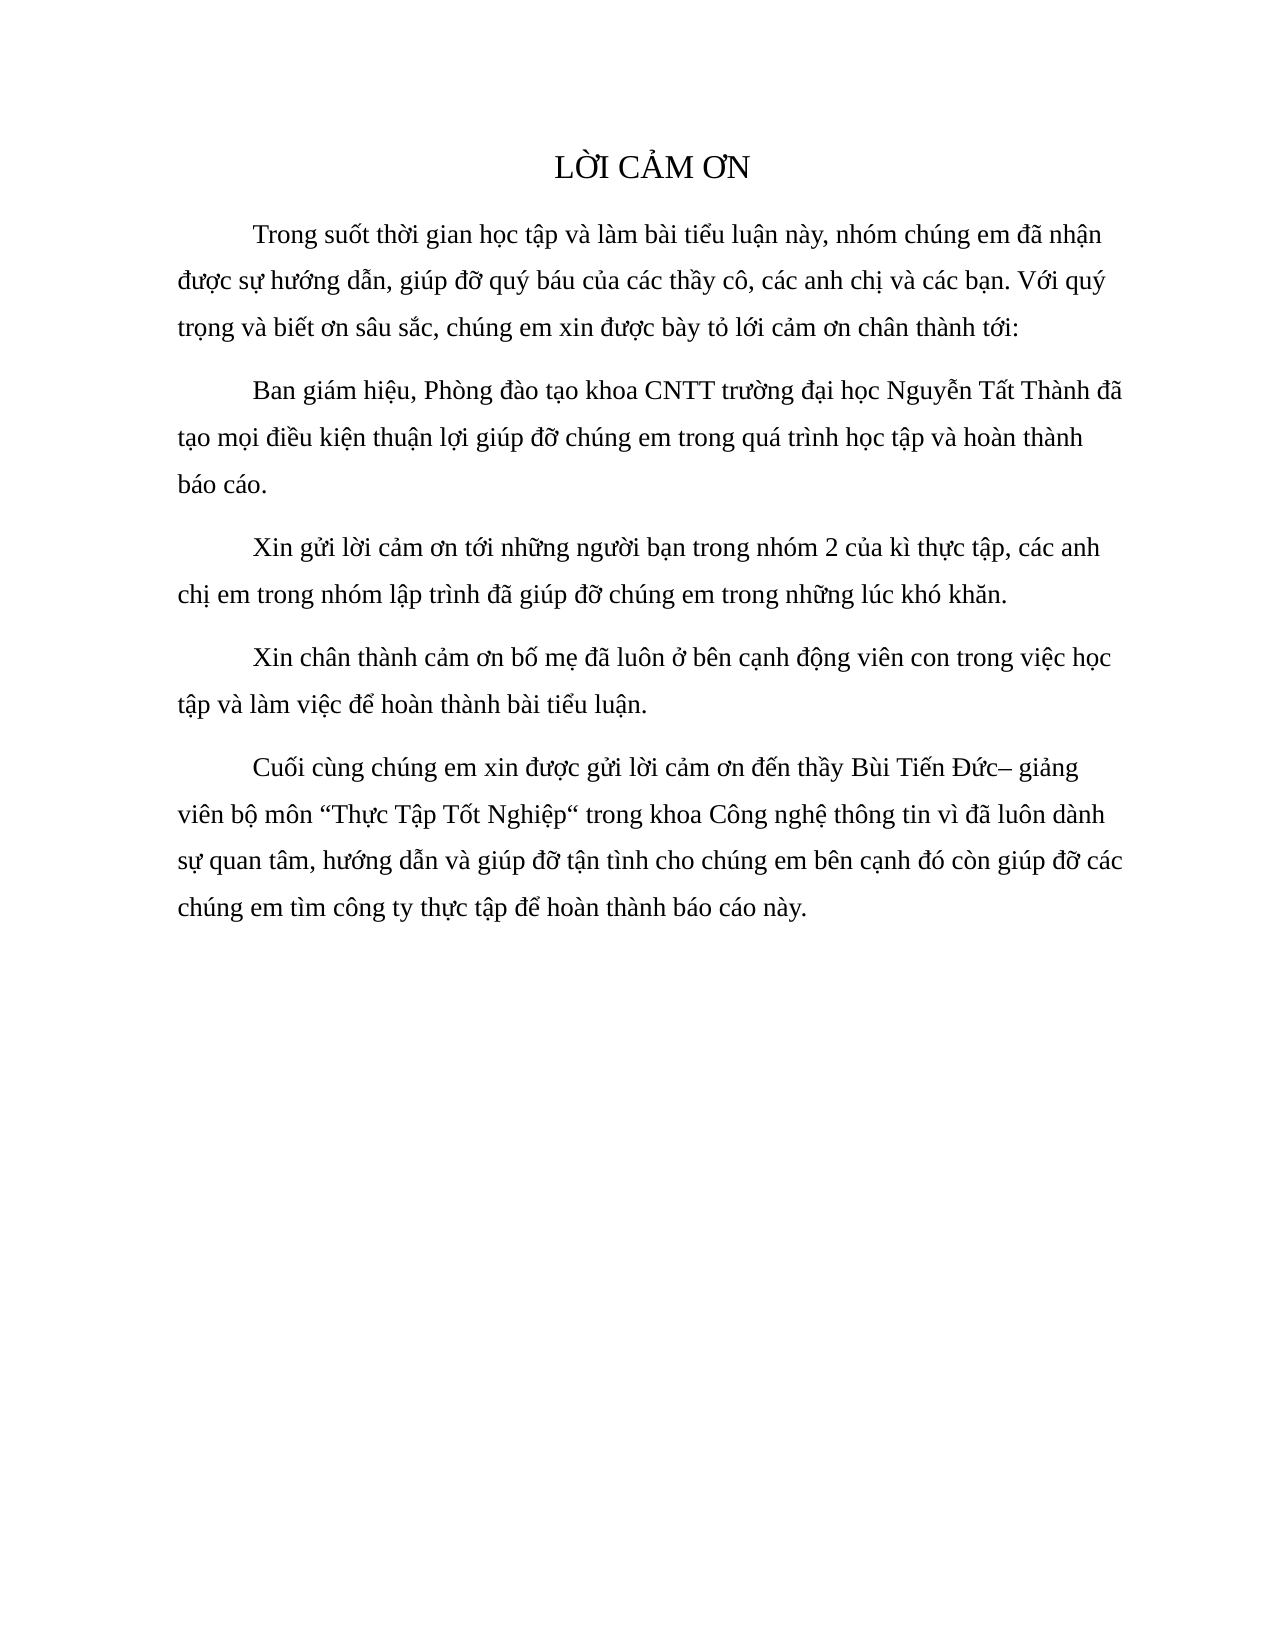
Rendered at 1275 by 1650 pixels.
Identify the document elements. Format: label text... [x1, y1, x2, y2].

subtitle LỜI CẢM ƠN [177, 148, 1127, 186]
text Cuối cùng chúng em xin được gửi lời cảm ơn đến thầy Bùi Tiến Đức– giảng viên bộ môn “Thực Tập Tốt Nghiệp“ trong khoa Công nghệ thông tin vì đã luôn dành sự quan tâm, hướng dẫn và giúp đỡ tận tình cho chúng em bên cạnh đó còn giúp đỡ các chúng em tìm công ty thực tập để hoàn thành báo cáo này. [177, 751, 1127, 922]
text Xin chân thành cảm ơn bố mẹ đã luôn ở bên cạnh động viên con trong việc học tập và làm việc để hoàn thành bài tiểu luận. [177, 641, 1127, 719]
text Ban giám hiệu, Phòng đào tạo khoa CNTT trường đại học Nguyễn Tất Thành đã tạo mọi điều kiện thuận lợi giúp đỡ chúng em trong quá trình học tập và hoàn thành báo cáo. [177, 374, 1127, 499]
text Trong suốt thời gian học tập và làm bài tiểu luận này, nhóm chúng em đã nhận được sự hướng dẫn, giúp đỡ quý báu của các thầy cô, các anh chị và các bạn. Với quý trọng và biết ơn sâu sắc, chúng em xin được bày tỏ lới cảm ơn chân thành tới: [177, 218, 1127, 342]
text Xin gửi lời cảm ơn tới những người bạn trong nhóm 2 của kì thực tập, các anh chị em trong nhóm lập trình đã giúp đỡ chúng em trong những lúc khó khăn. [177, 531, 1127, 609]
